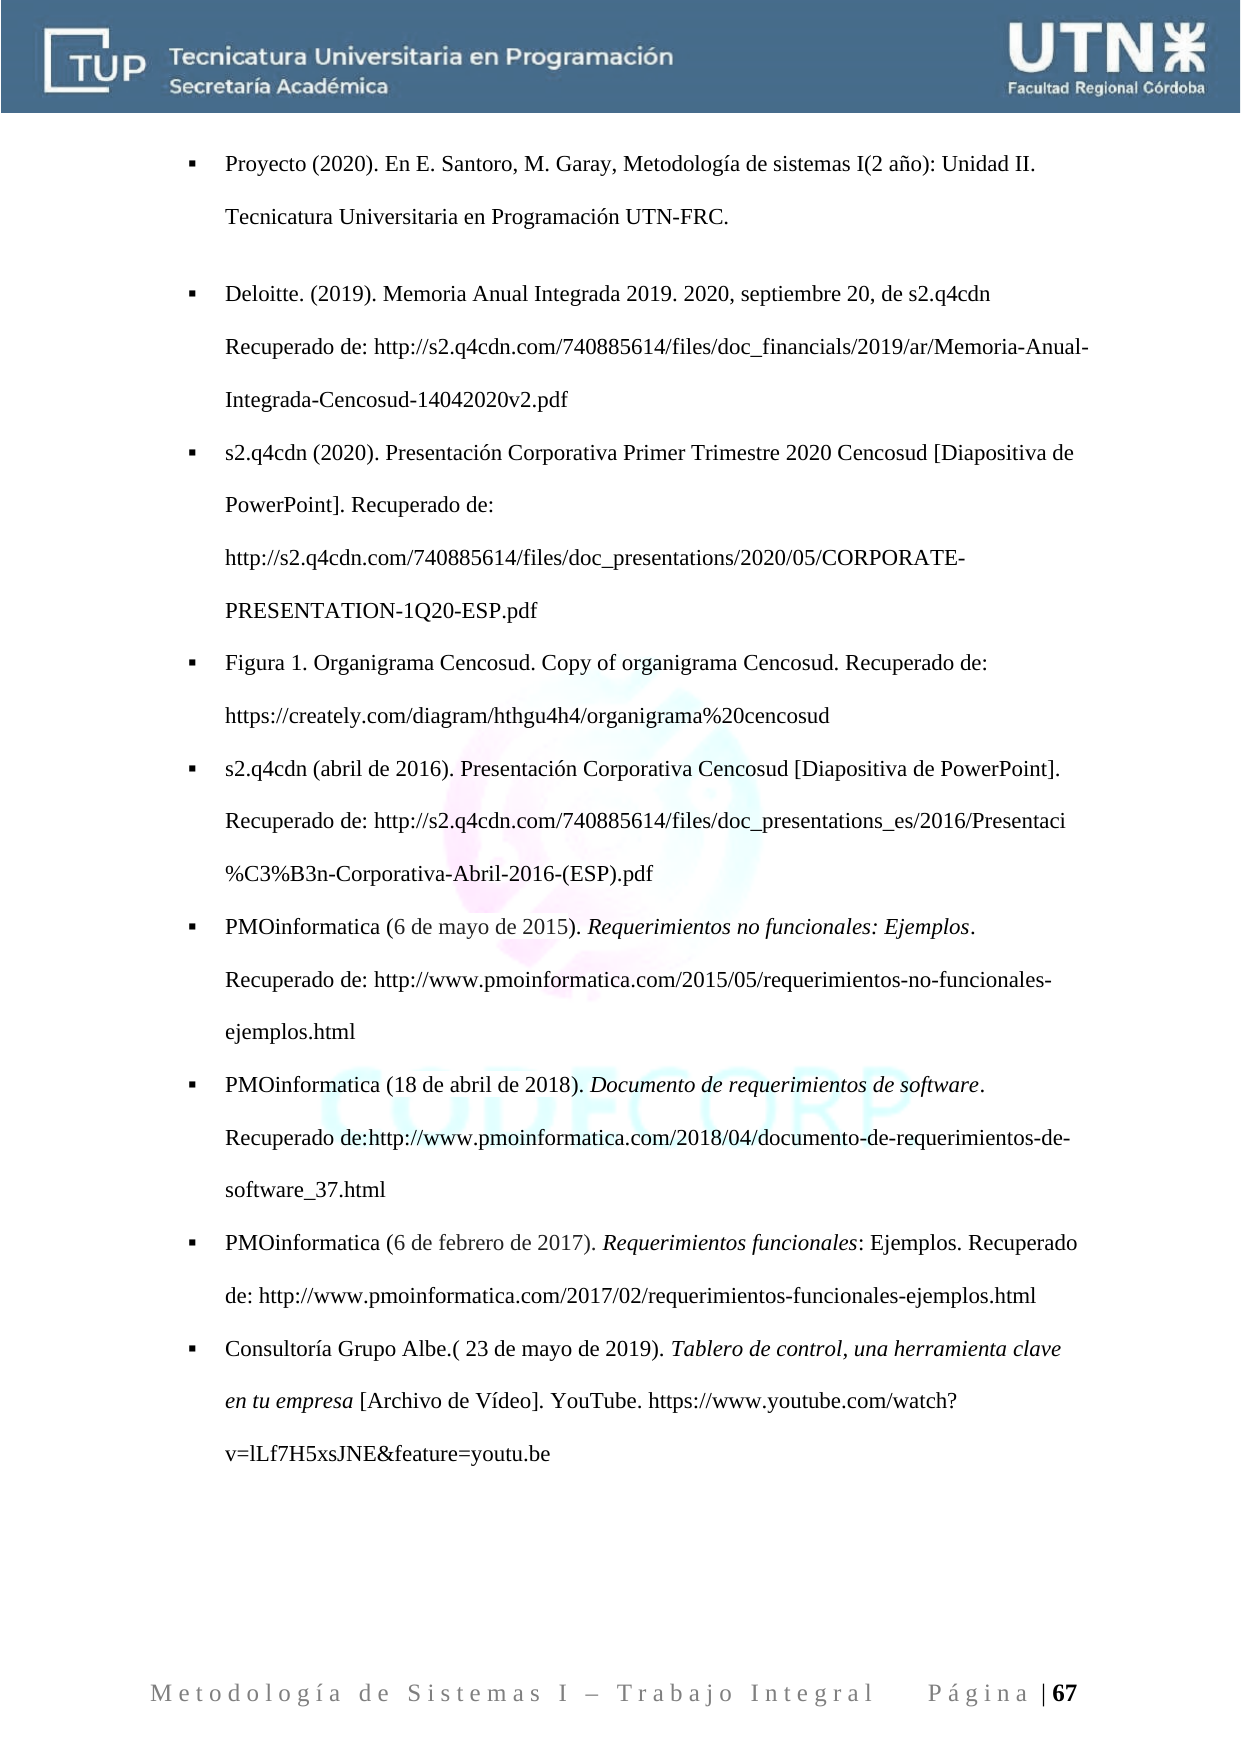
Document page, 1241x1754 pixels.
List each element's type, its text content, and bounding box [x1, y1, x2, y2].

list Consultoría Grupo Albe.( 23 de mayo de 2019). Tablero de control, una herramienta clave en tu empresa [Archivo de Vídeo]. YouTube. https://www.youtube.com/watch?v=lLf7H5xsJNE&feature=youtu.be [187, 1334, 1090, 1466]
list PMOinformatica (18 de abril de 2018). Documento de requerimientos de software. Recuperado de:http://www.pmoinformatica.com/2018/04/documento-de-requerimientos-de-software_37.html [187, 1071, 1090, 1203]
list s2.q4cdn (abril de 2016). Presentación Corporativa Cencosud [Diapositiva de PowerPoint]. Recuperado de: http://s2.q4cdn.com/740885614/files/doc_presentations_es/2016/Presentaci%C3%B3n-Corporativa-Abril-2016-(ESP).pdf [187, 755, 1090, 887]
list s2.q4cdn (2020). Presentación Corporativa Primer Trimestre 2020 Cencosud [Diapositiva de PowerPoint]. Recuperado de: http://s2.q4cdn.com/740885614/files/doc_presentations/2020/05/CORPORATE-PRESENTATION-1Q20-ESP.pdf [187, 438, 1090, 623]
list PMOinformatica (6 de febrero de 2017). Requerimientos funcionales: Ejemplos. Recuperado de: http://www.pmoinformatica.com/2017/02/requerimientos-funcionales-ejemplos.html [187, 1229, 1090, 1308]
list Deloitte. (2019). Memoria Anual Integrada 2019. 2020, septiembre 20, de s2.q4cdn Recuperado de: http://s2.q4cdn.com/740885614/files/doc_financials/2019/ar/Memoria-Anual-Integrada-Cencosud-14042020v2.pdf [187, 280, 1090, 412]
list Proyecto (2020). En E. Santoro, M. Garay, Metodología de sistemas I(2 año): Unidad II. Tecnicatura Universitaria en Programación UTN-FRC. [187, 150, 1090, 229]
list PMOinformatica (6 de mayo de 2015). Requerimientos no funcionales: Ejemplos. Recuperado de: http://www.pmoinformatica.com/2015/05/requerimientos-no-funcionales-ejemplos.html [187, 913, 1090, 1045]
picture [1, 0, 1241, 113]
list Figura 1. Organigrama Cencosud. Copy of organigrama Cencosud. Recuperado de: https://creately.com/diagram/hthgu4h4/organigrama%20cencosud [187, 649, 1090, 728]
